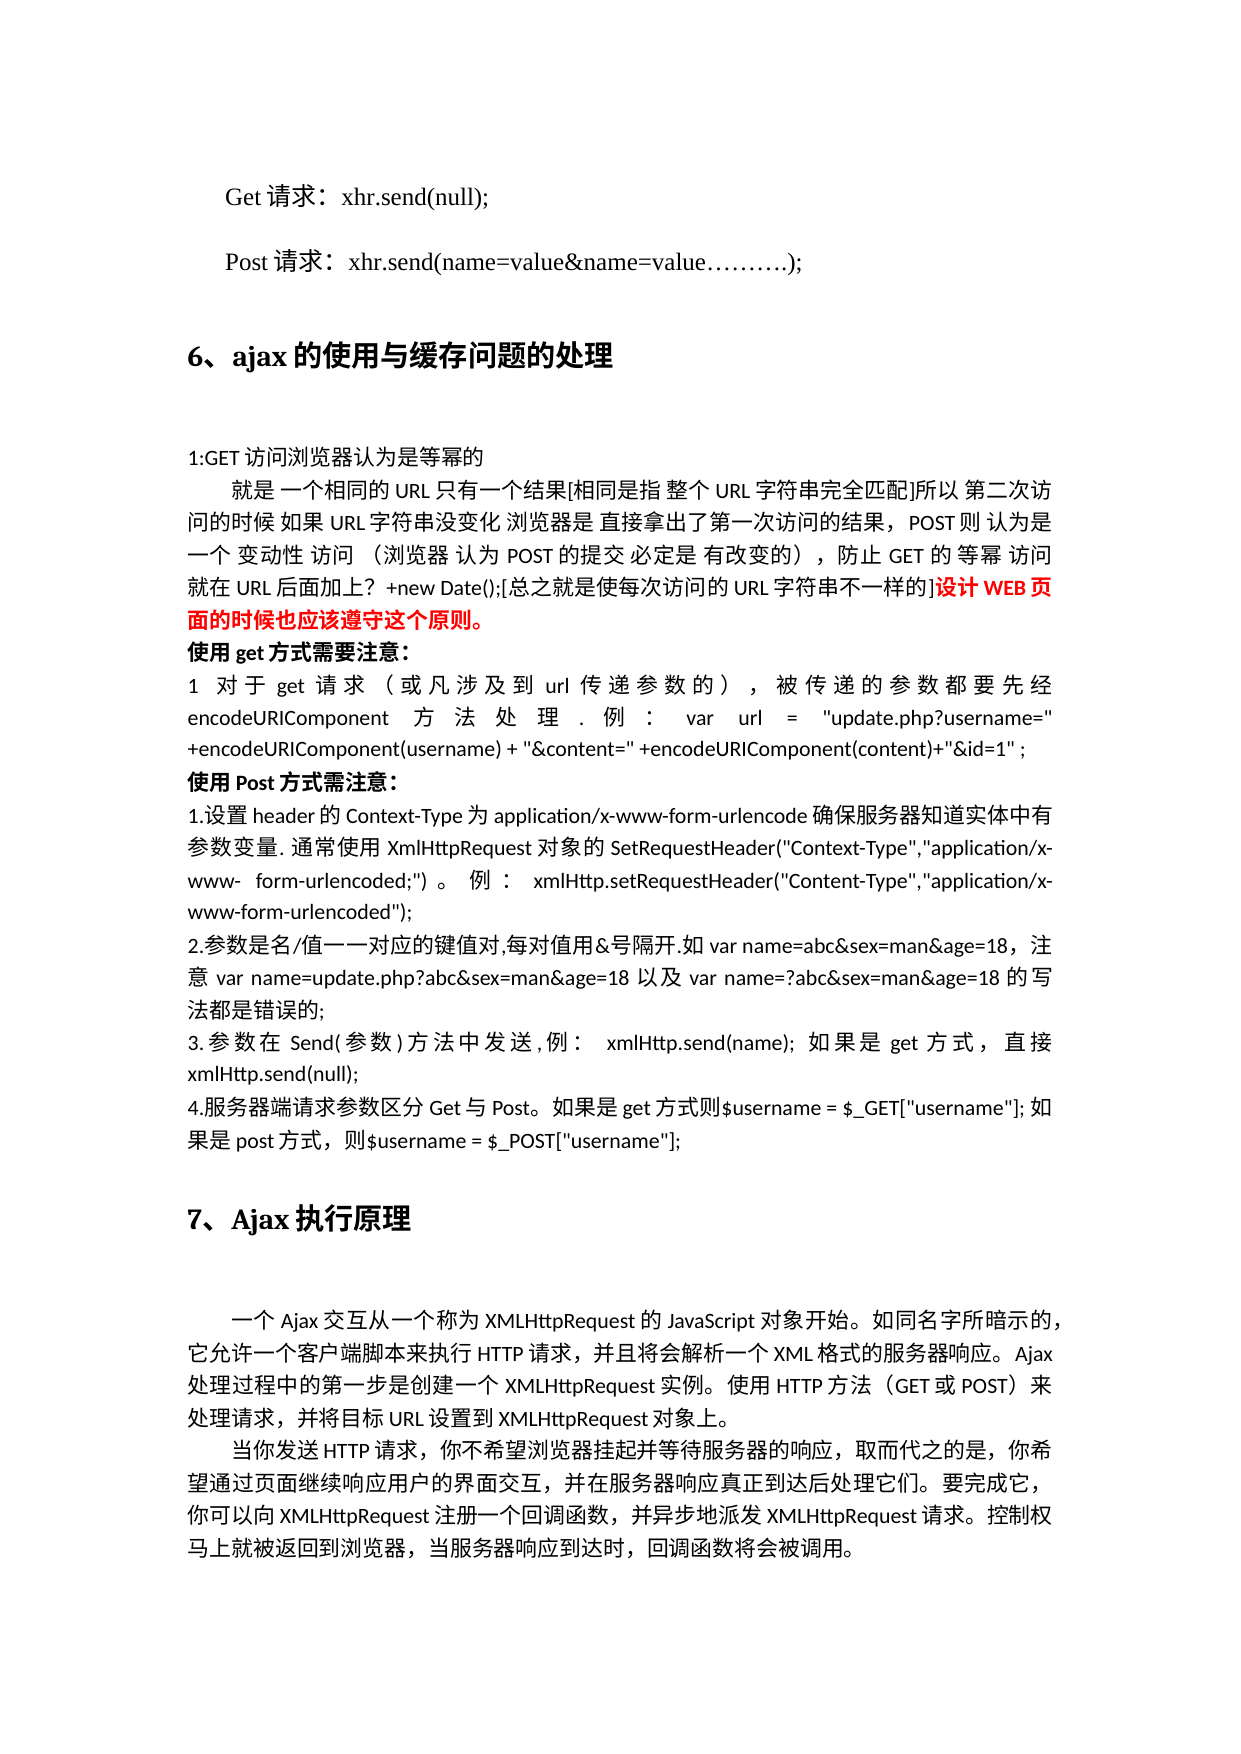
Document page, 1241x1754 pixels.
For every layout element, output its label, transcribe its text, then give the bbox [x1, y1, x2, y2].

subtitle 7、Ajax执行原理 [187, 1184, 1053, 1249]
text 2.参数是名/值一一对应的键值对,每对值用&号隔开.如 var name=abc&sex=man&age=18，注意var name=update.php?abc&sex=man&age=18以及var name=?abc&sex=man&age=18的写法都是错误的; [187, 927, 1053, 1025]
list Get请求：xhr.send(null); [225, 162, 1053, 227]
text 1 对于get请求（或凡涉及到url传递参数的），被传递的参数都要先经encodeURIComponent方法处理.例：var url = "update.php?username=" +encodeURIComponent(username) + "&content=" +encodeURIComponent(content)+"&id=1" ; [187, 667, 1053, 765]
text 3.参数在Send(参数)方法中发送,例： xmlHttp.send(name); 如果是get方式，直接 xmlHttp.send(null); [187, 1025, 1053, 1090]
list Post请求：xhr.send(name=value&name=value……….); [225, 227, 1053, 292]
text 使用Post方式需注意： [187, 765, 1053, 797]
text 使用get方式需要注意： [187, 635, 1053, 667]
text 4.服务器端请求参数区分Get与Post。如果是get方式则$username = $_GET["username"]; 如果是post方式，则$username = $_POST["username"]; [187, 1090, 1053, 1155]
text 就是 一个相同的URL 只有一个结果[相同是指 整个URL字符串完全匹配]所以 第二次访问的时候 如果 URL字符串没变化 浏览器是 直接拿出了第一次访问的结果，POST则 认为是一个 变动性 访问 （浏览器 认为 POST的提交 必定是 有改变的），防止 GET 的 等幂 访问 就在URL后面加上？+new Date();[总之就是使每次访问的URL字符串不一样的]设计WEB页面的时候也应该遵守这个原则。 [187, 472, 1053, 635]
text 1:GET访问浏览器认为是等幂的 [187, 440, 1053, 472]
text 一个Ajax交互从一个称为XMLHttpRequest的JavaScript对象开始。如同名字所暗示的，它允许一个客户端脚本来执行HTTP请求，并且将会解析一个XML格式的服务器响应。Ajax处理过程中的第一步是创建一个XMLHttpRequest实例。使用HTTP方法（GET或POST）来处理请求，并将目标URL设置到XMLHttpRequest对象上。 当你发送HTTP请求，你不希望浏览器挂起并等待服务器的响应，取而代之的是，你希望通过页面继续响应用户的界面交互，并在服务器响应真正到达后处理它们。要完成它，你可以向XMLHttpRequest注册一个回调函数，并异步地派发XMLHttpRequest请求。控制权马上就被返回到浏览器，当服务器响应到达时，回调函数将会被调用。 [187, 1303, 1053, 1563]
text 1.设置header的Context-Type为application/x-www-form-urlencode确保服务器知道实体中有参数变量. 通常使用XmlHttpRequest对象的SetRequestHeader("Context-Type","application/x-www- form-urlencoded;")。例：xmlHttp.setRequestHeader("Content-Type","application/x-www-form-urlencoded"); [187, 797, 1053, 927]
subtitle 6、ajax的使用与缓存问题的处理 [187, 321, 1053, 386]
